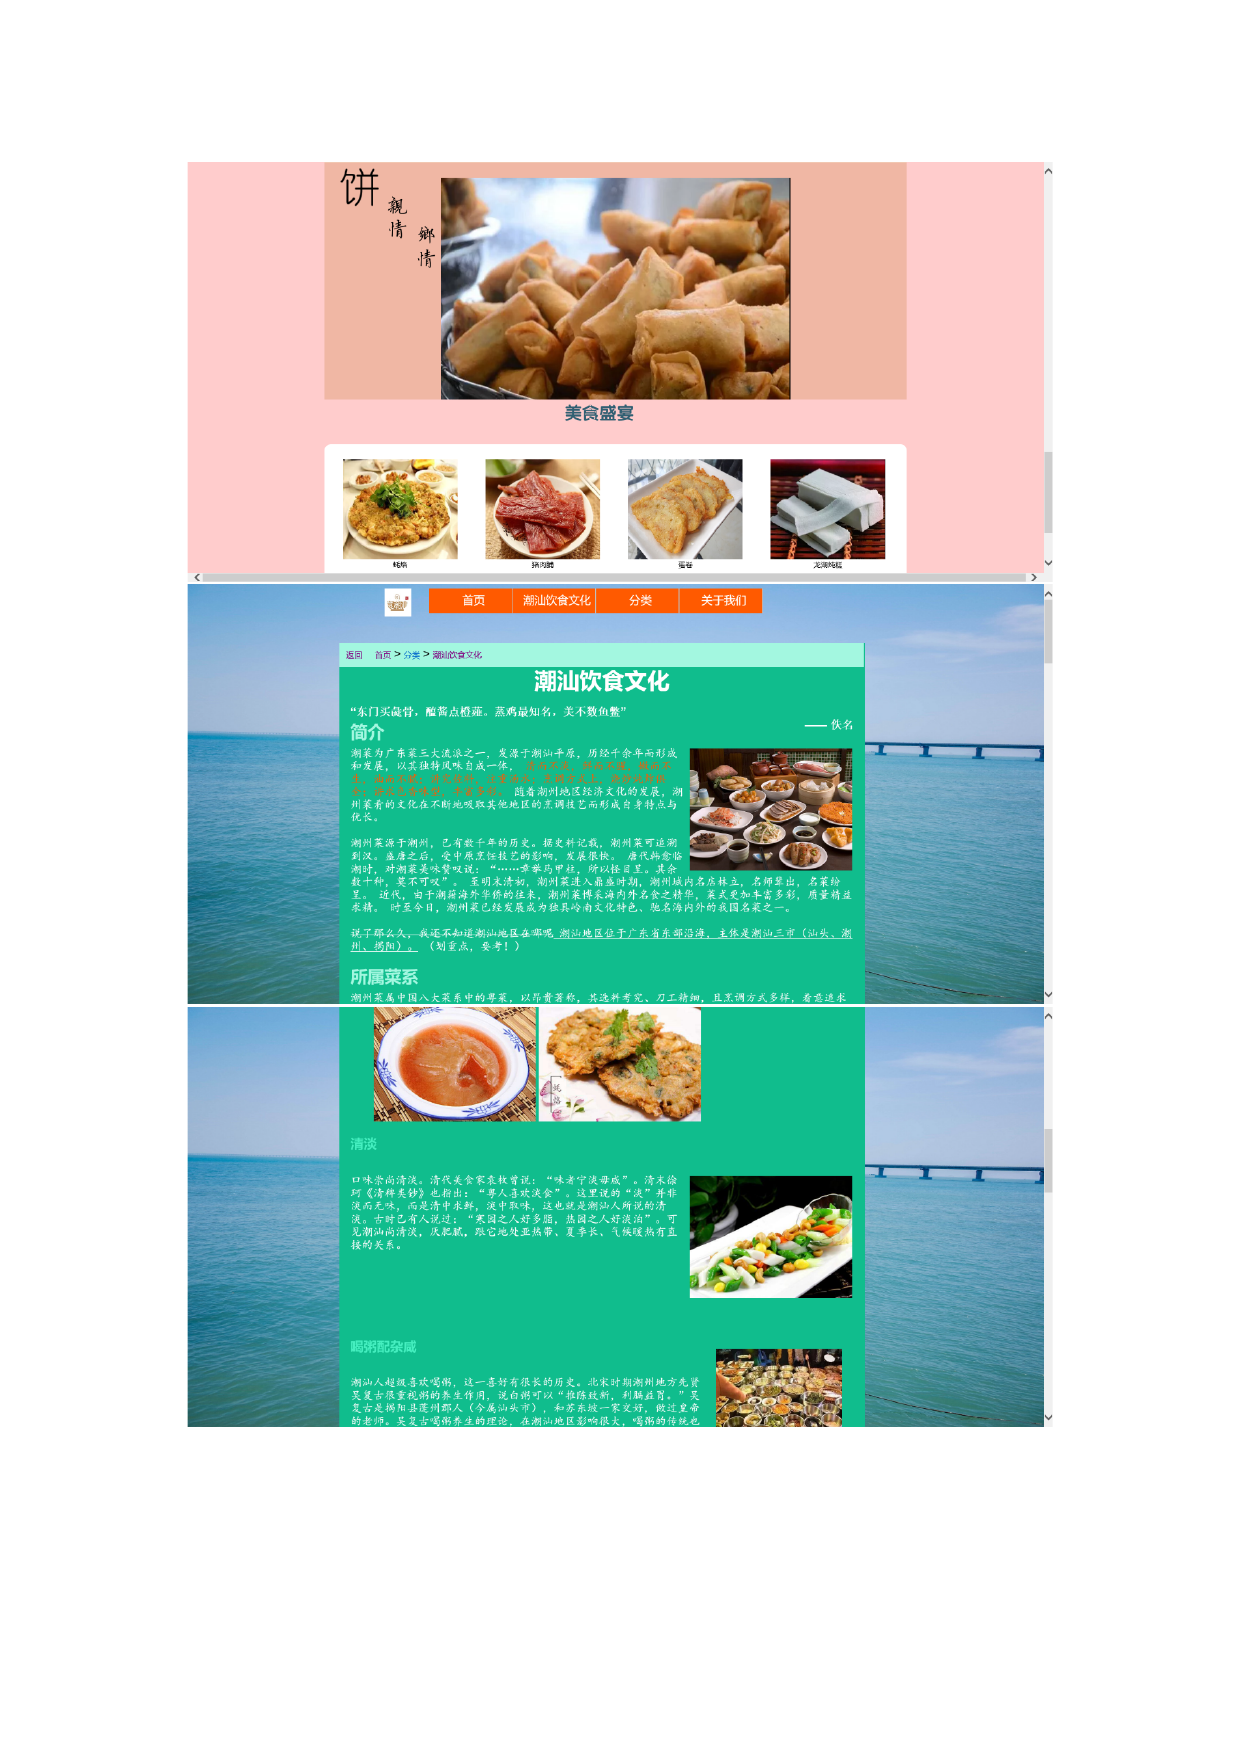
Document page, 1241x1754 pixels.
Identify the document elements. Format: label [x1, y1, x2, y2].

picture [187, 162, 1053, 582]
picture [187, 1007, 1053, 1427]
picture [187, 584, 1053, 1004]
